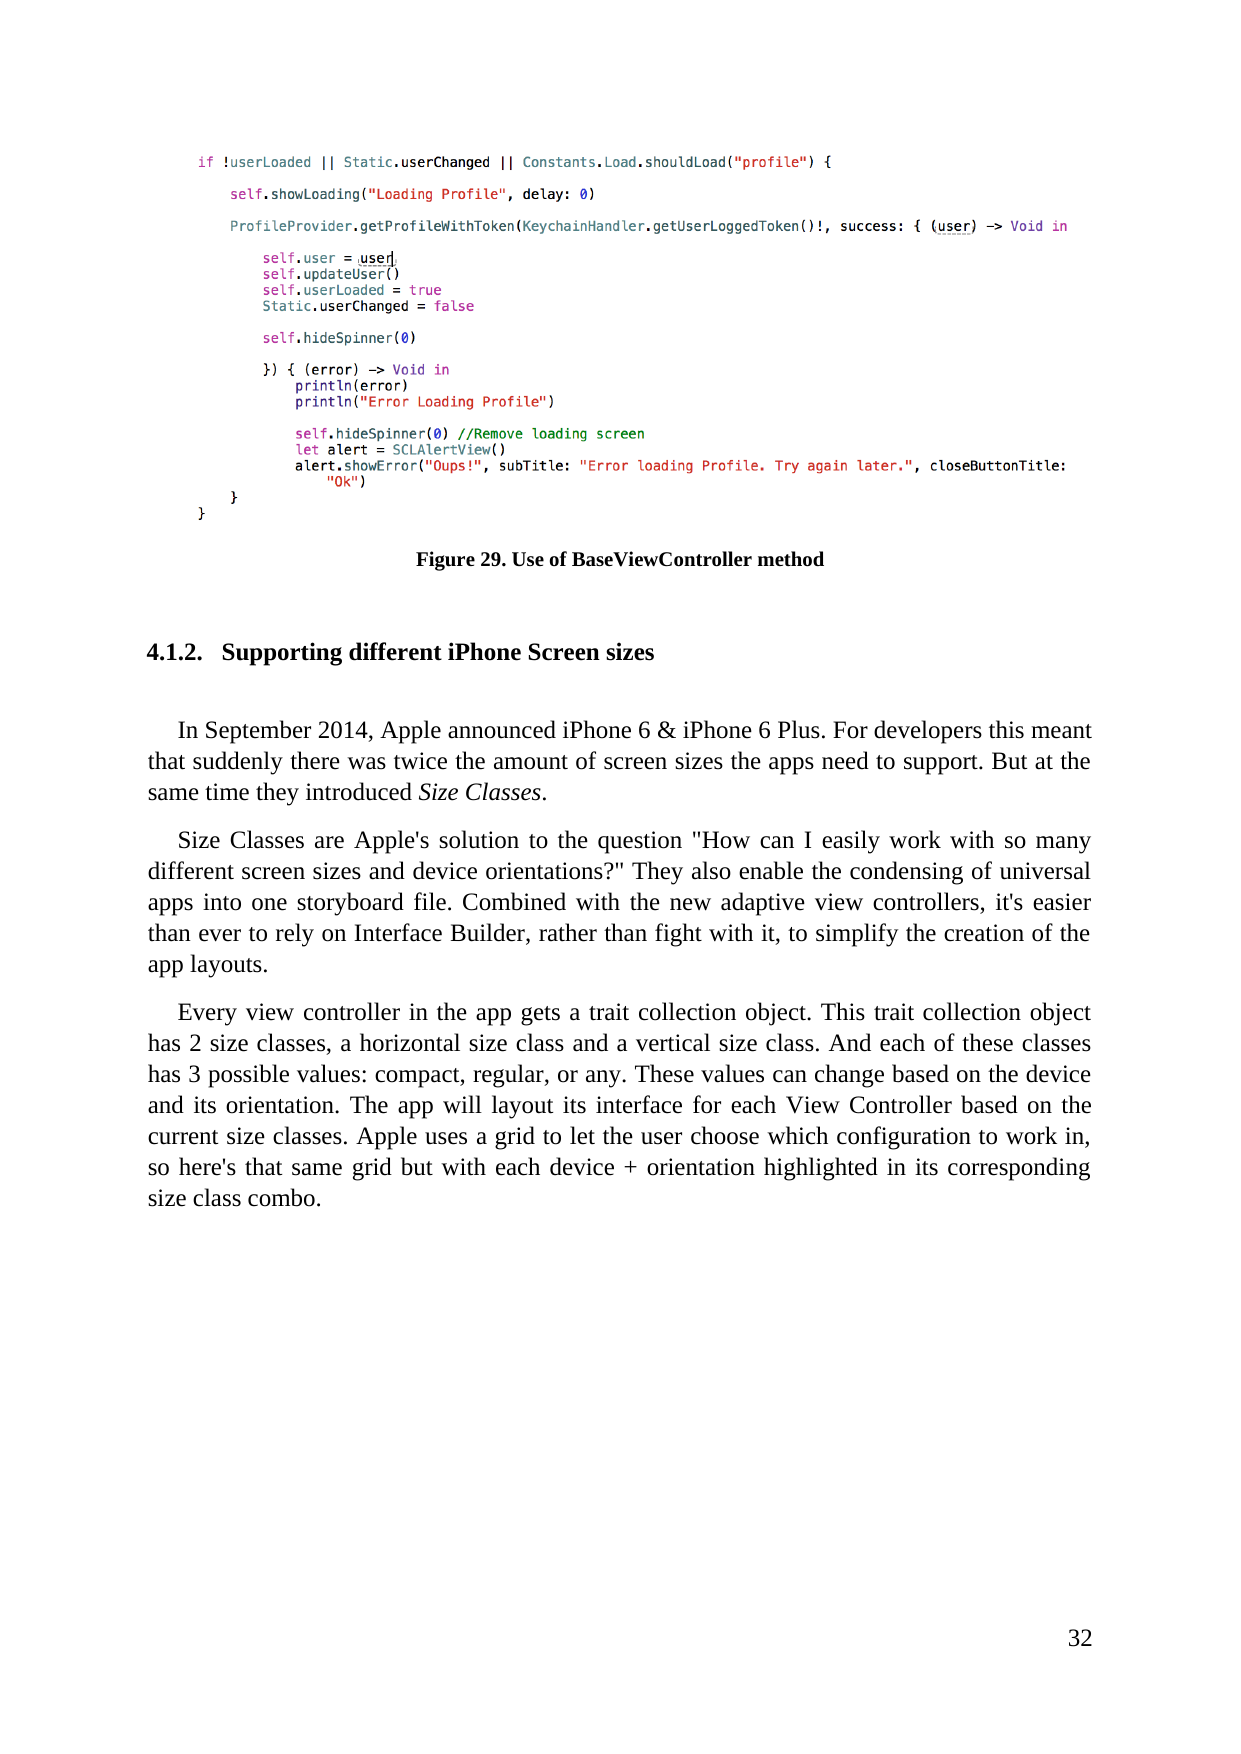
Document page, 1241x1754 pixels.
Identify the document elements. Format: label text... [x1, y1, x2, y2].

text In September 2014, Apple announced iPhone 6 & iPhone 6 Plus. For developers this meant that suddenly there was twice the amount of screen sizes the apps need to support. But at the same time they introduced Size Classes. [148, 715, 1093, 806]
text Supporting different iPhone Screen sizes [146, 637, 1093, 665]
text Size Classes are Apple's solution to the question "How can I easily work with so many different screen sizes and device orientations?" They also enable the condensing of universal apps into one storyboard file. Combined with the new adaptive view controllers, it's easier than ever to rely on Interface Builder, rather than fight with it, to simplify the creation of the app layouts. [148, 825, 1093, 978]
text Every view controller in the app gets a trait collection object. This trait collection object has 2 size classes, a horizontal size class and a vertical size class. And each of these classes has 3 possible values: compact, regular, or any. These values can change based on the device and its orientation. The app will layout its interface for each View Controller based on the current size classes. Apple uses a grid to let the user choose which configuration to work in, so here's that same grid but with each device + orientation highlighted in its corresponding size class combo. [148, 997, 1093, 1212]
picture [190, 147, 1079, 528]
text Figure 29. Use of BaseViewController method [148, 547, 1093, 571]
